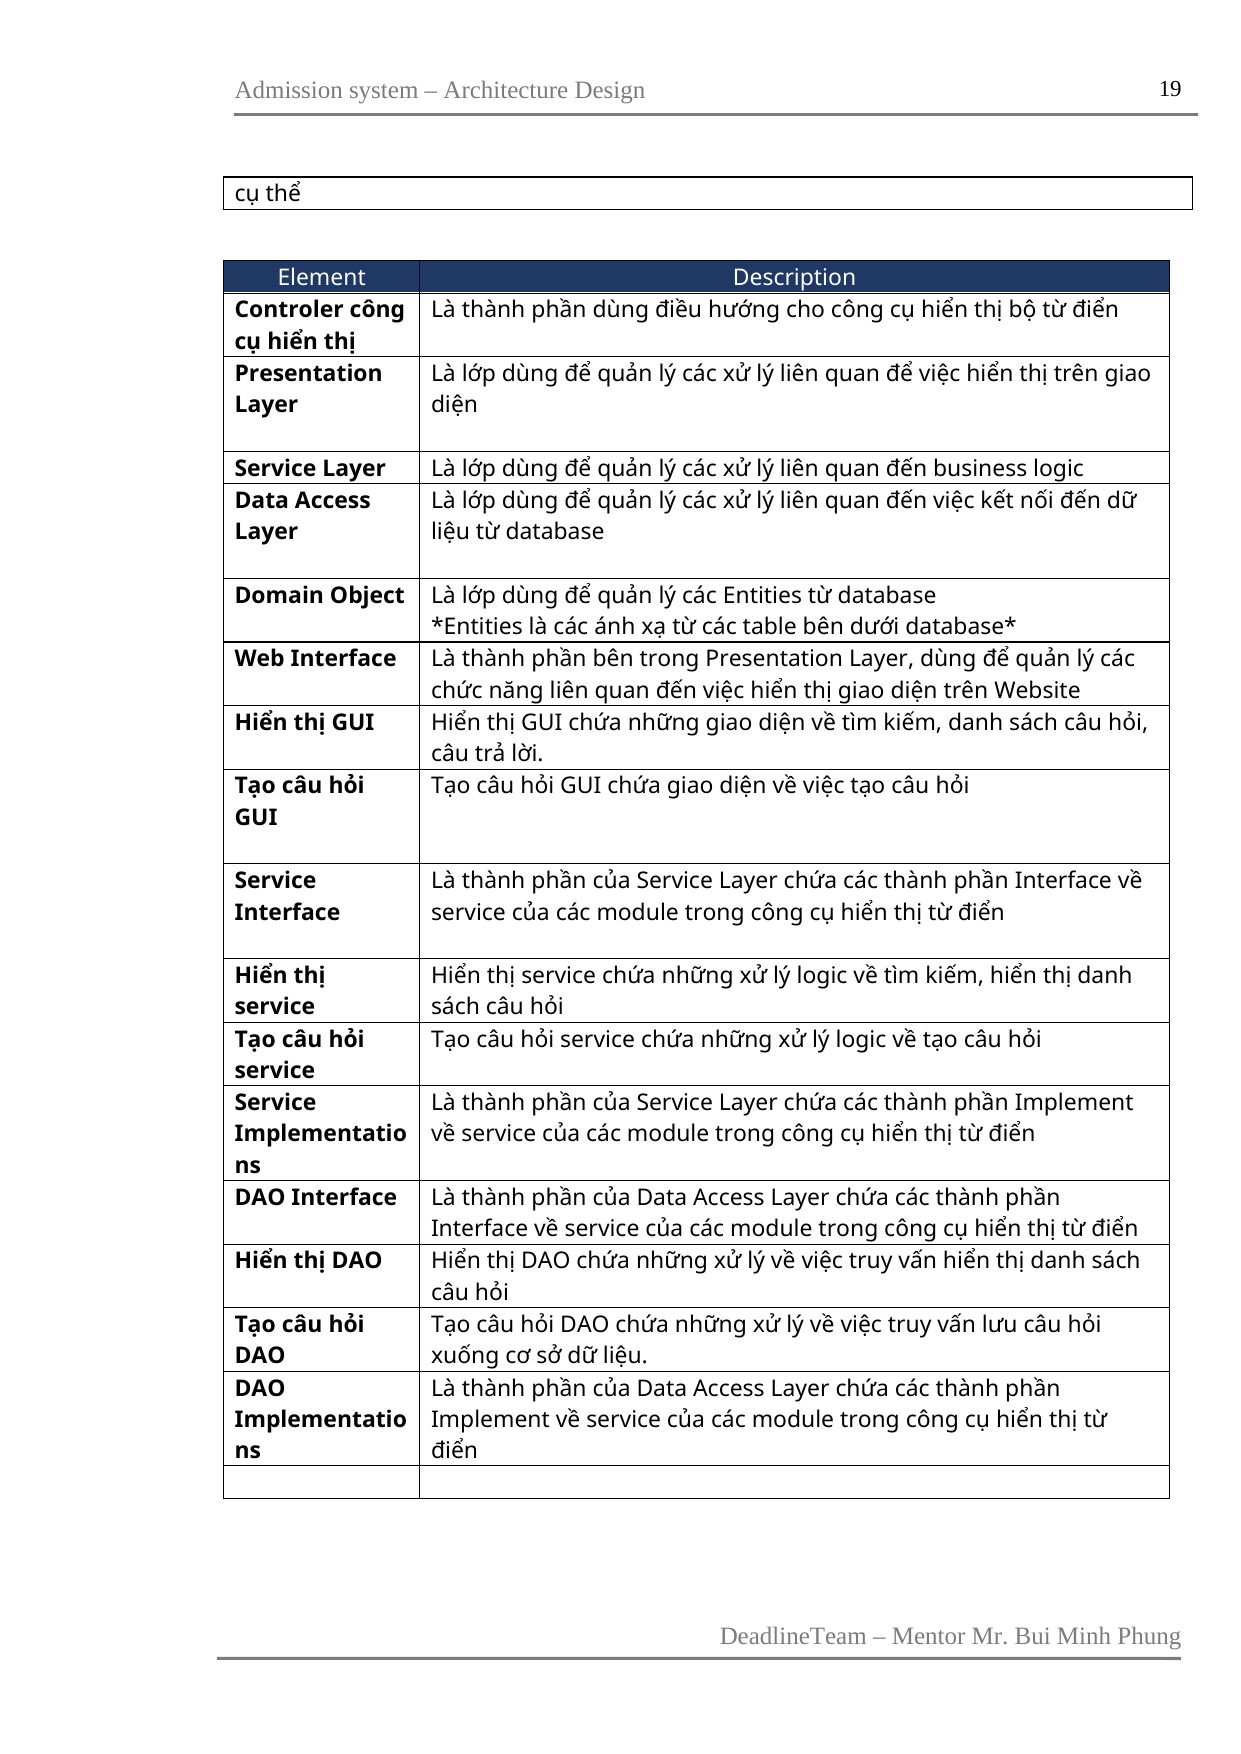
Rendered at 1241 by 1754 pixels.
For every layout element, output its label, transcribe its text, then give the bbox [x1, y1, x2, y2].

table_cell Tạo câu hỏi DAO [224, 1308, 419, 1371]
table_cell Data Access Layer [224, 484, 419, 578]
table_cell Hiển thị DAO chứa những xử lý về việc truy vấn hiển thị danh sách câu hỏi [420, 1245, 1169, 1307]
table_cell Là thành phần của Service Layer chứa các thành phần Implement về service của các module trong công cụ hiển thị từ điển [420, 1086, 1169, 1180]
table_cell Hiển thị GUI chứa những giao diện về tìm kiếm, danh sách câu hỏi, câu trả lời. [420, 706, 1169, 768]
table_cell Service Layer [224, 452, 419, 483]
table_cell Là thành phần của Data Access Layer chứa các thành phần Implement về service của các module trong công cụ hiển thị từ điển [420, 1372, 1169, 1465]
table_cell Hiển thị GUI [224, 706, 419, 768]
table_header Element [224, 261, 419, 292]
table_cell Hiển thị service [224, 959, 419, 1022]
table_cell Là thành phần của Service Layer chứa các thành phần Interface về service của các module trong công cụ hiển thị từ điển [420, 864, 1169, 958]
table_cell Presentation Layer [224, 357, 419, 451]
table_cell Tạo câu hỏi DAO chứa những xử lý về việc truy vấn lưu câu hỏi xuống cơ sở dữ liệu. [420, 1308, 1169, 1371]
table_cell Là lớp dùng để quản lý các xử lý liên quan đến business logic [420, 452, 1169, 483]
table_cell Là lớp dùng để quản lý các xử lý liên quan để việc hiển thị trên giao diện [420, 357, 1169, 451]
table_cell Hiển thị service chứa những xử lý logic về tìm kiếm, hiển thị danh sách câu hỏi [420, 959, 1169, 1022]
table_cell Domain Object [224, 579, 419, 641]
table_cell Controler công cụ hiển thị [224, 294, 419, 356]
table_cell [420, 1466, 1169, 1498]
table_cell Tạo câu hỏi service chứa những xử lý logic về tạo câu hỏi [420, 1023, 1169, 1085]
table_cell Service Interface [224, 864, 419, 958]
table_cell Là lớp dùng để quản lý các Entities từ database *Entities là các ánh xạ từ các table bên dưới database* [420, 579, 1169, 641]
table_cell DAO Implementations [224, 1372, 419, 1465]
table_cell Là lớp dùng để quản lý các xử lý liên quan đến việc kết nối đến dữ liệu từ database [420, 484, 1169, 578]
table_cell Tạo câu hỏi GUI [224, 770, 419, 863]
table_cell [224, 1466, 419, 1498]
table_cell Hiển thị DAO [224, 1245, 419, 1307]
table_cell Là thành phần của Data Access Layer chứa các thành phần Interface về service của các module trong công cụ hiển thị từ điển [420, 1181, 1169, 1243]
table_header Description [420, 261, 1169, 292]
table_cell Tạo câu hỏi service [224, 1023, 419, 1085]
table_cell Tạo câu hỏi GUI chứa giao diện về việc tạo câu hỏi [420, 770, 1169, 863]
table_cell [224, 178, 1192, 209]
table_cell DAO Interface [224, 1181, 419, 1243]
table_cell Là thành phần bên trong Presentation Layer, dùng để quản lý các chức năng liên quan đến việc hiển thị giao diện trên Website [420, 643, 1169, 705]
table_cell Web Interface [224, 643, 419, 705]
table_cell Là thành phần dùng điều hướng cho công cụ hiển thị bộ từ điển [420, 294, 1169, 356]
table_cell Service Implementations [224, 1086, 419, 1180]
